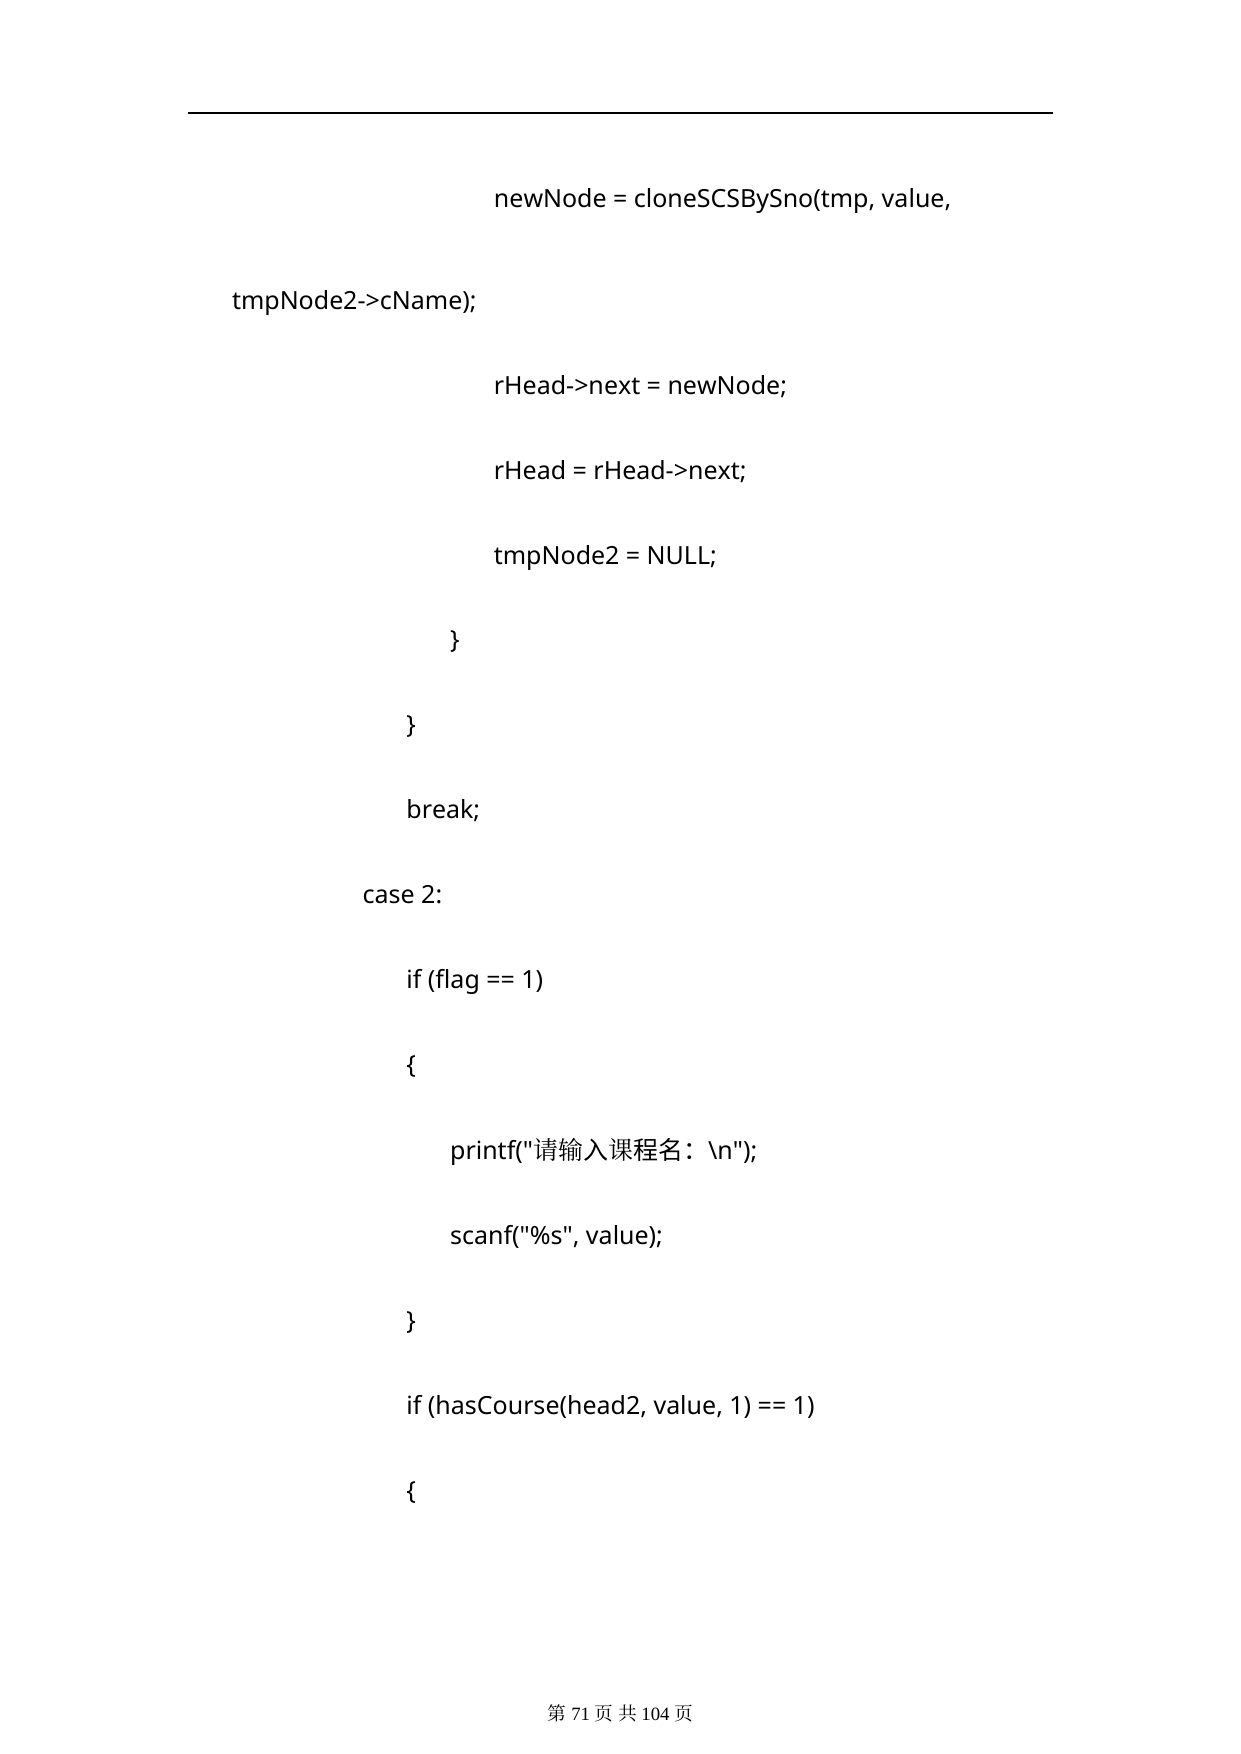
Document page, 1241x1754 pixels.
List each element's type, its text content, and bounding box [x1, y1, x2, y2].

text tmpNode2 = NULL; [232, 520, 1053, 588]
text } [232, 690, 1053, 758]
text { [232, 1030, 1053, 1098]
text newNode = cloneSCSBySno(tmp, value, tmpNode2->cName); [232, 164, 1053, 334]
text } [232, 605, 1053, 673]
text printf("请输入课程名：\n"); [232, 1115, 1053, 1183]
text { [232, 1455, 1053, 1523]
text rHead->next = newNode; [232, 351, 1053, 418]
text case 2: [232, 860, 1053, 928]
text rHead = rHead->next; [232, 436, 1053, 503]
text break; [232, 775, 1053, 843]
text if (hasCourse(head2, value, 1) == 1) [232, 1371, 1053, 1438]
text if (flag == 1) [232, 945, 1053, 1013]
text } [232, 1286, 1053, 1353]
text scanf("%s", value); [232, 1201, 1053, 1269]
